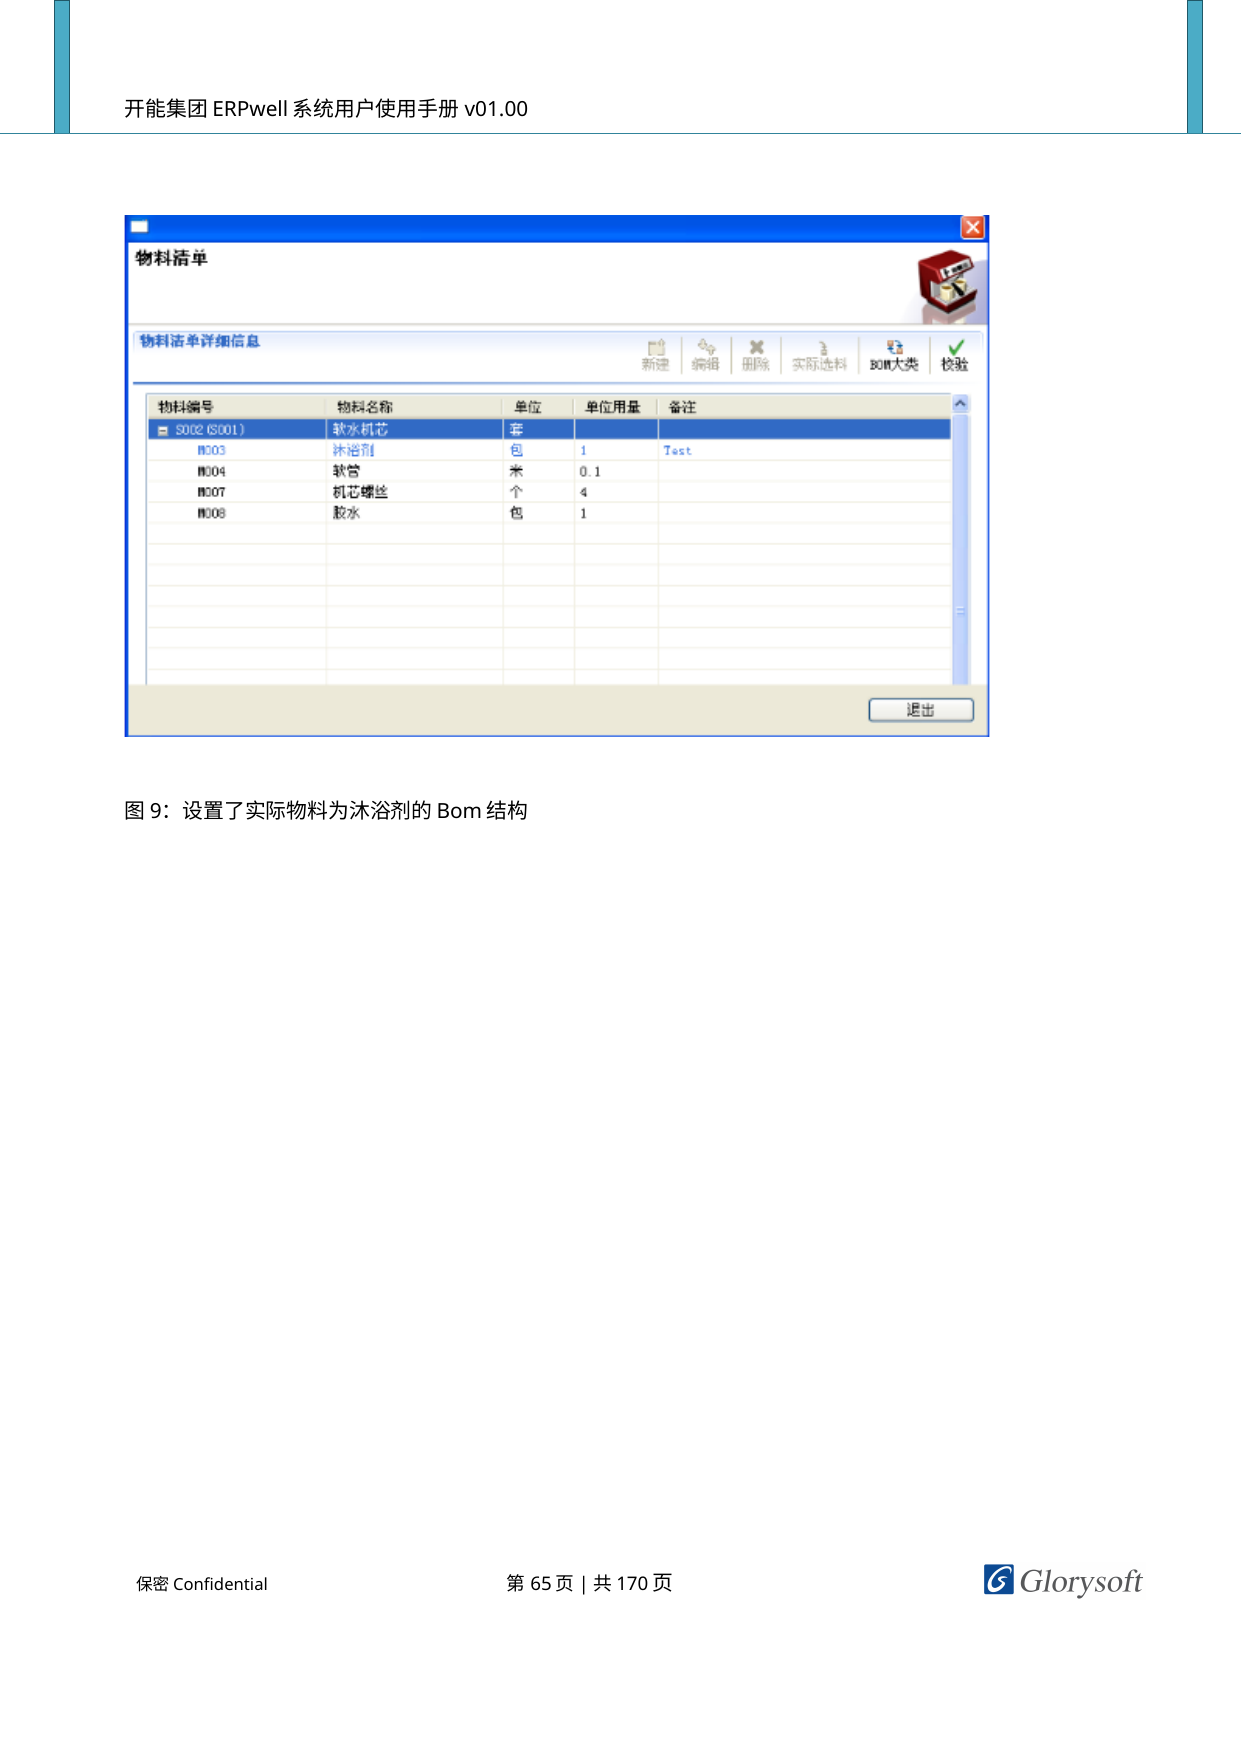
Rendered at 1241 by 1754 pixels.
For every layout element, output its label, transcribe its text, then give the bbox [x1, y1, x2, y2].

picture [124, 215, 990, 737]
text 图9：设置了实际物料为沐浴剂的Bom结构 [124, 793, 1150, 825]
picture [981, 1562, 1146, 1600]
